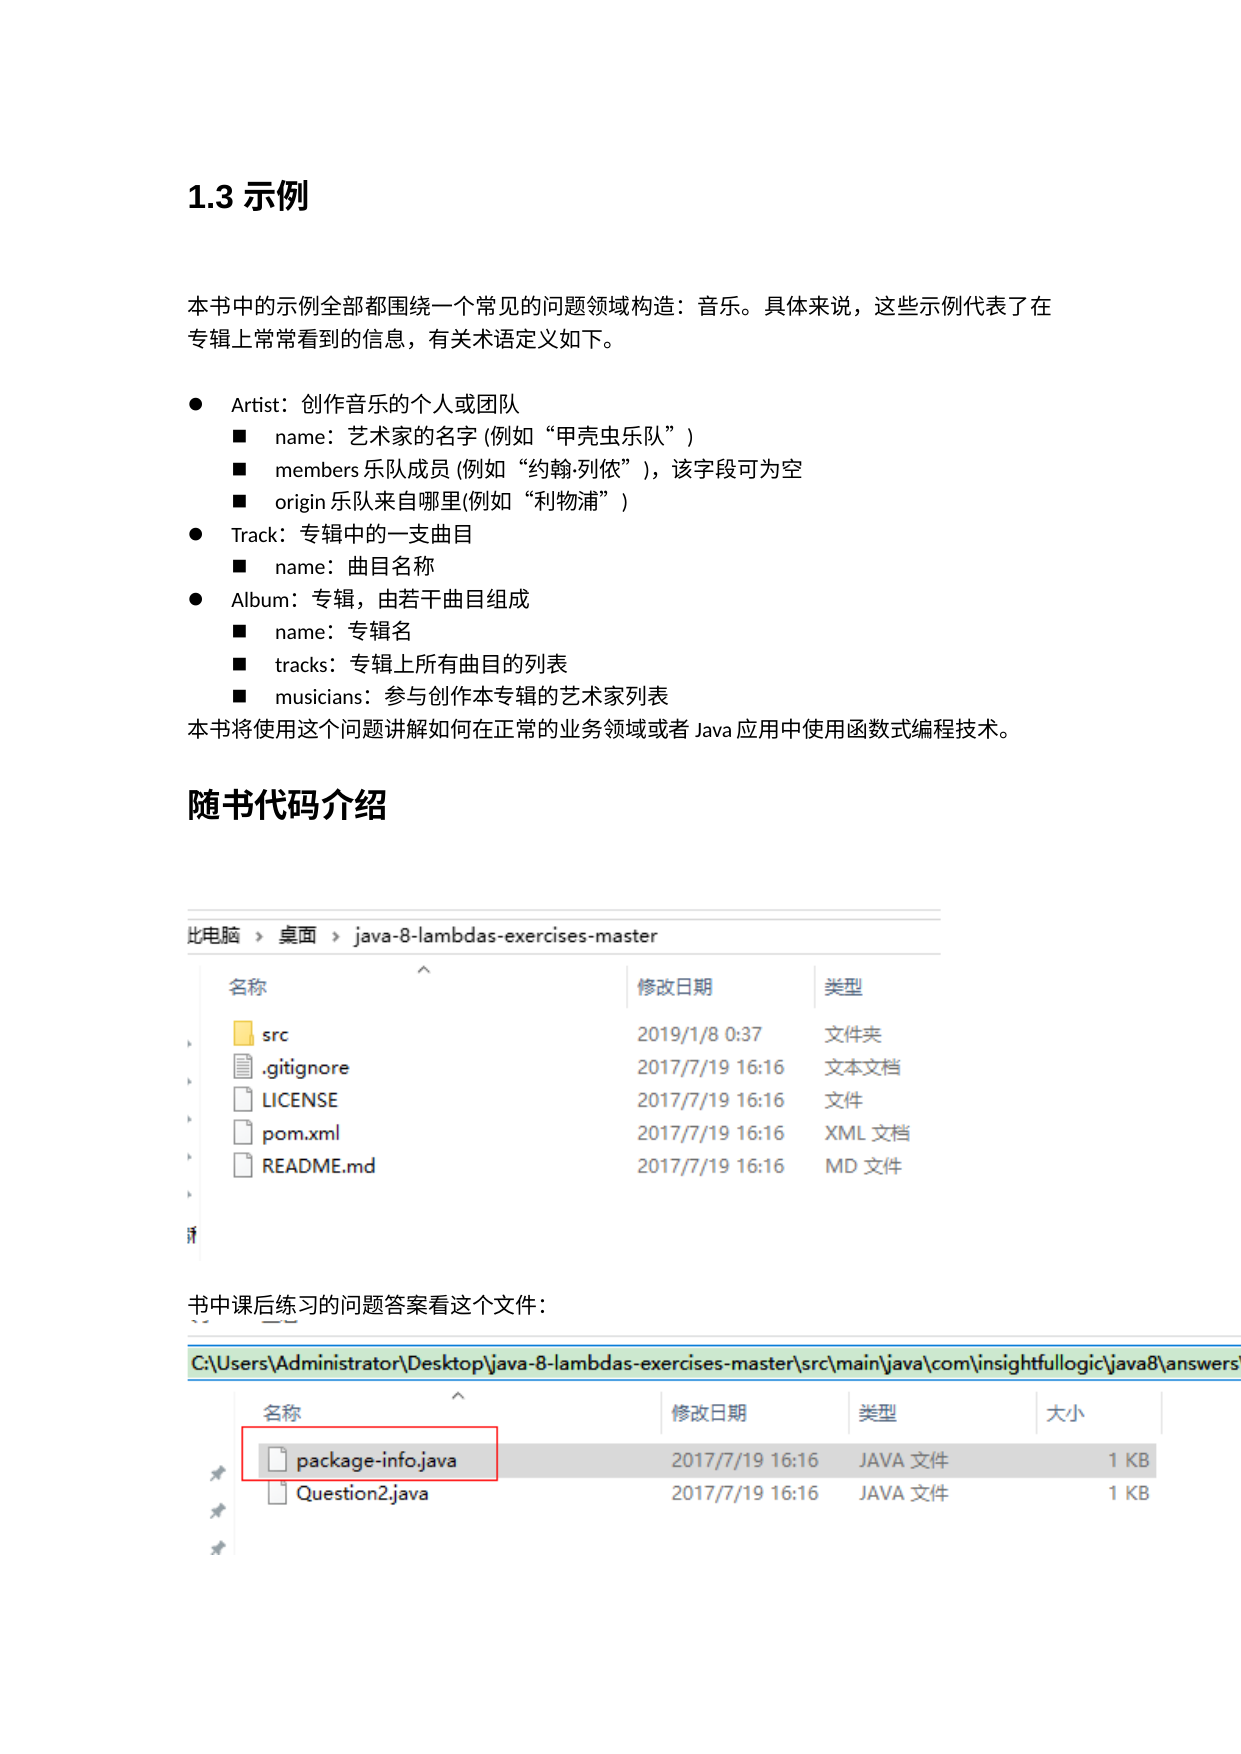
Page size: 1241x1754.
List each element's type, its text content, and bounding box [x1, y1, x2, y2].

list name：专辑名 [231, 614, 1053, 646]
subtitle 1.3 示例 [187, 162, 1053, 227]
list musicians：参与创作本专辑的艺术家列表 [231, 679, 1053, 711]
picture [187, 1320, 1241, 1555]
list Track：专辑中的一支曲目 [187, 516, 1053, 549]
list Artist：创作音乐的个人或团队 [187, 386, 1053, 419]
list Album：专辑，由若干曲目组成 [187, 581, 1053, 614]
text 书中课后练习的问题答案看这个文件： [187, 1288, 1053, 1320]
list members乐队成员 (例如“约翰·列侬”)，该字段可为空 [231, 451, 1053, 484]
list origin乐队来自哪里(例如“利物浦”) [231, 484, 1053, 516]
text 本书将使用这个问题讲解如何在正常的业务领域或者Java应用中使用函数式编程技术。 [187, 711, 1053, 744]
list tracks：专辑上所有曲目的列表 [231, 646, 1053, 679]
picture [187, 897, 941, 1261]
subtitle 随书代码介绍 [187, 771, 1053, 836]
text 本书中的示例全部都围绕一个常见的问题领域构造：音乐。具体来说，这些示例代表了在专辑上常常看到的信息，有关术语定义如下。 [187, 289, 1053, 354]
list name：艺术家的名字 (例如“甲壳虫乐队”) [231, 419, 1053, 451]
list name：曲目名称 [231, 549, 1053, 581]
